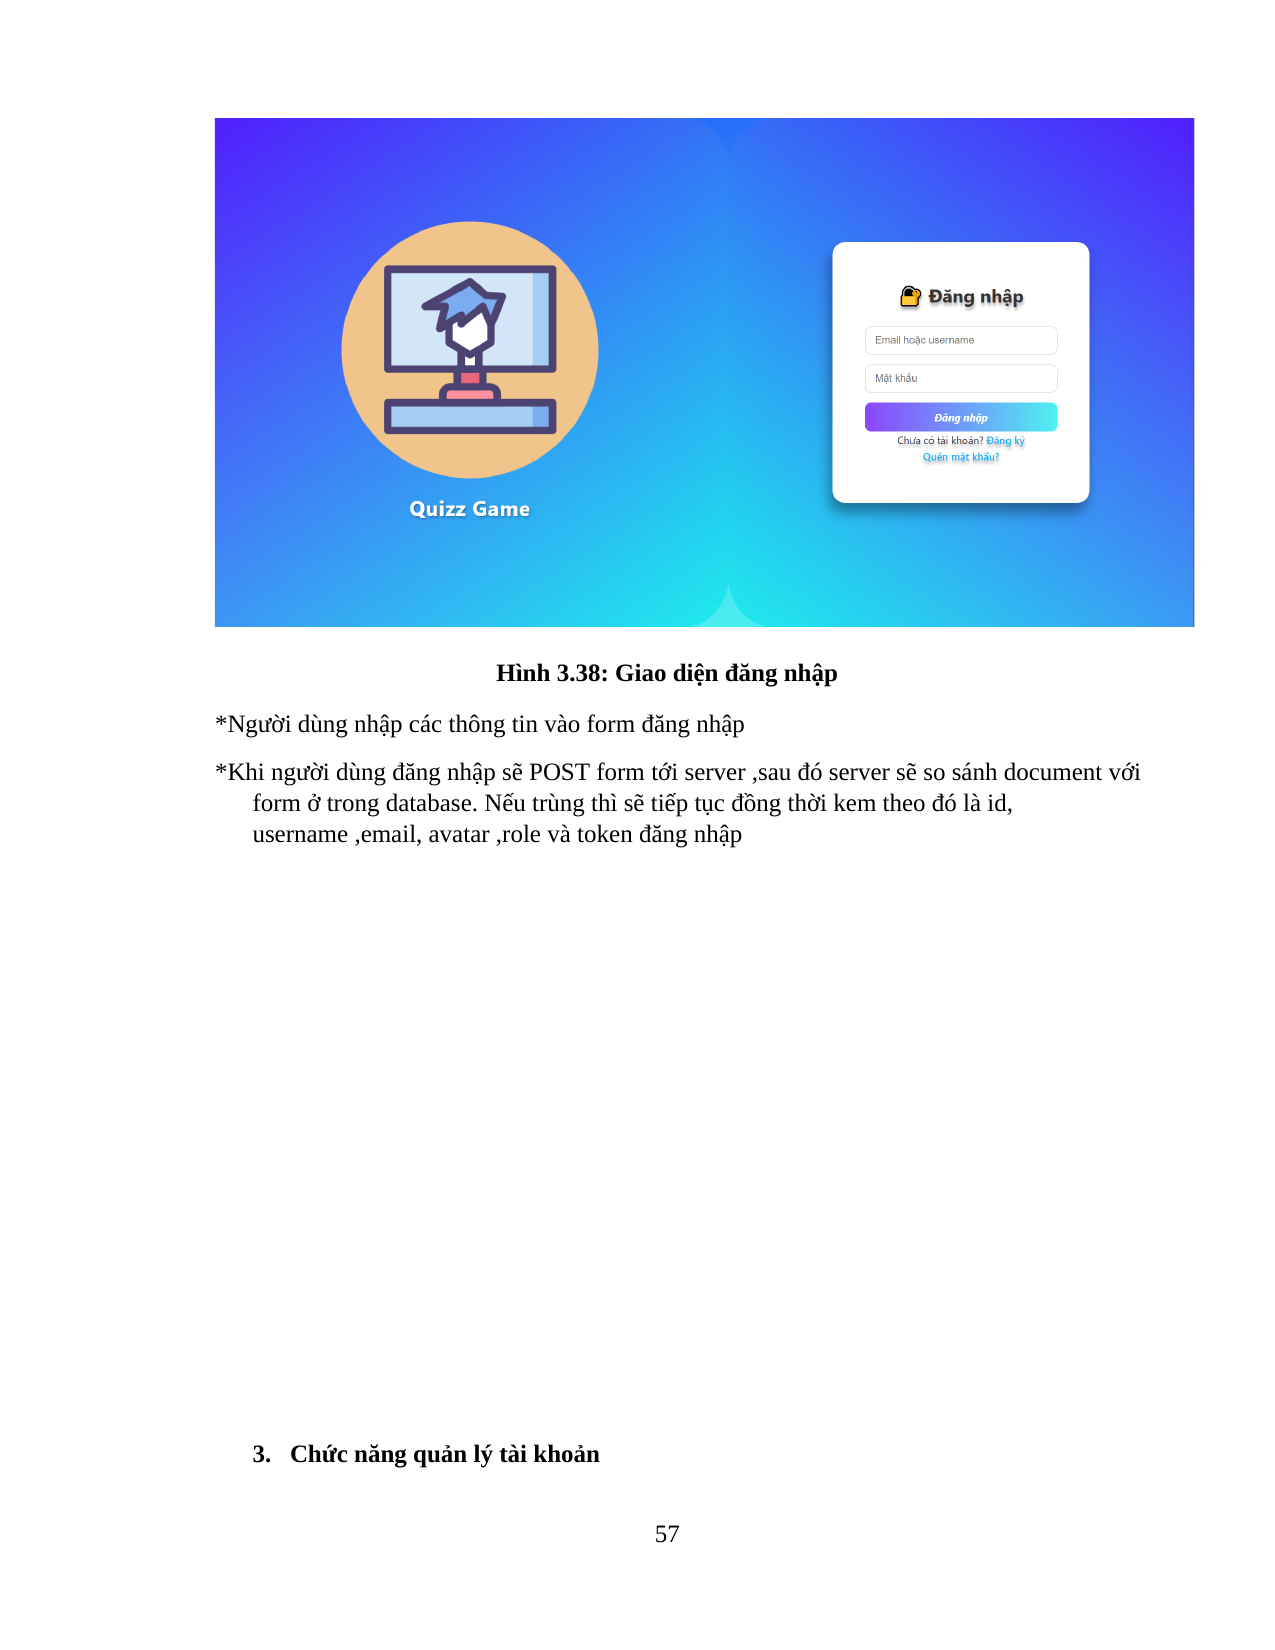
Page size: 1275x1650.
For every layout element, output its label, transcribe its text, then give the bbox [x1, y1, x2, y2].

text Hình 3.38: Giao diện đăng nhập [177, 658, 1157, 687]
text *Khi người dùng đăng nhập sẽ POST form tới server ,sau đó server sẽ so sánh document với form ở trong database. Nếu trùng thì sẽ tiếp tục đồng thời kem theo đó là id, username ,email, avatar ,role và token đăng nhập [215, 757, 1157, 848]
picture [214, 118, 1195, 627]
list Chức năng quản lý tài khoản [252, 1439, 1157, 1468]
text *Người dùng nhập các thông tin vào form đăng nhập [215, 709, 1157, 738]
